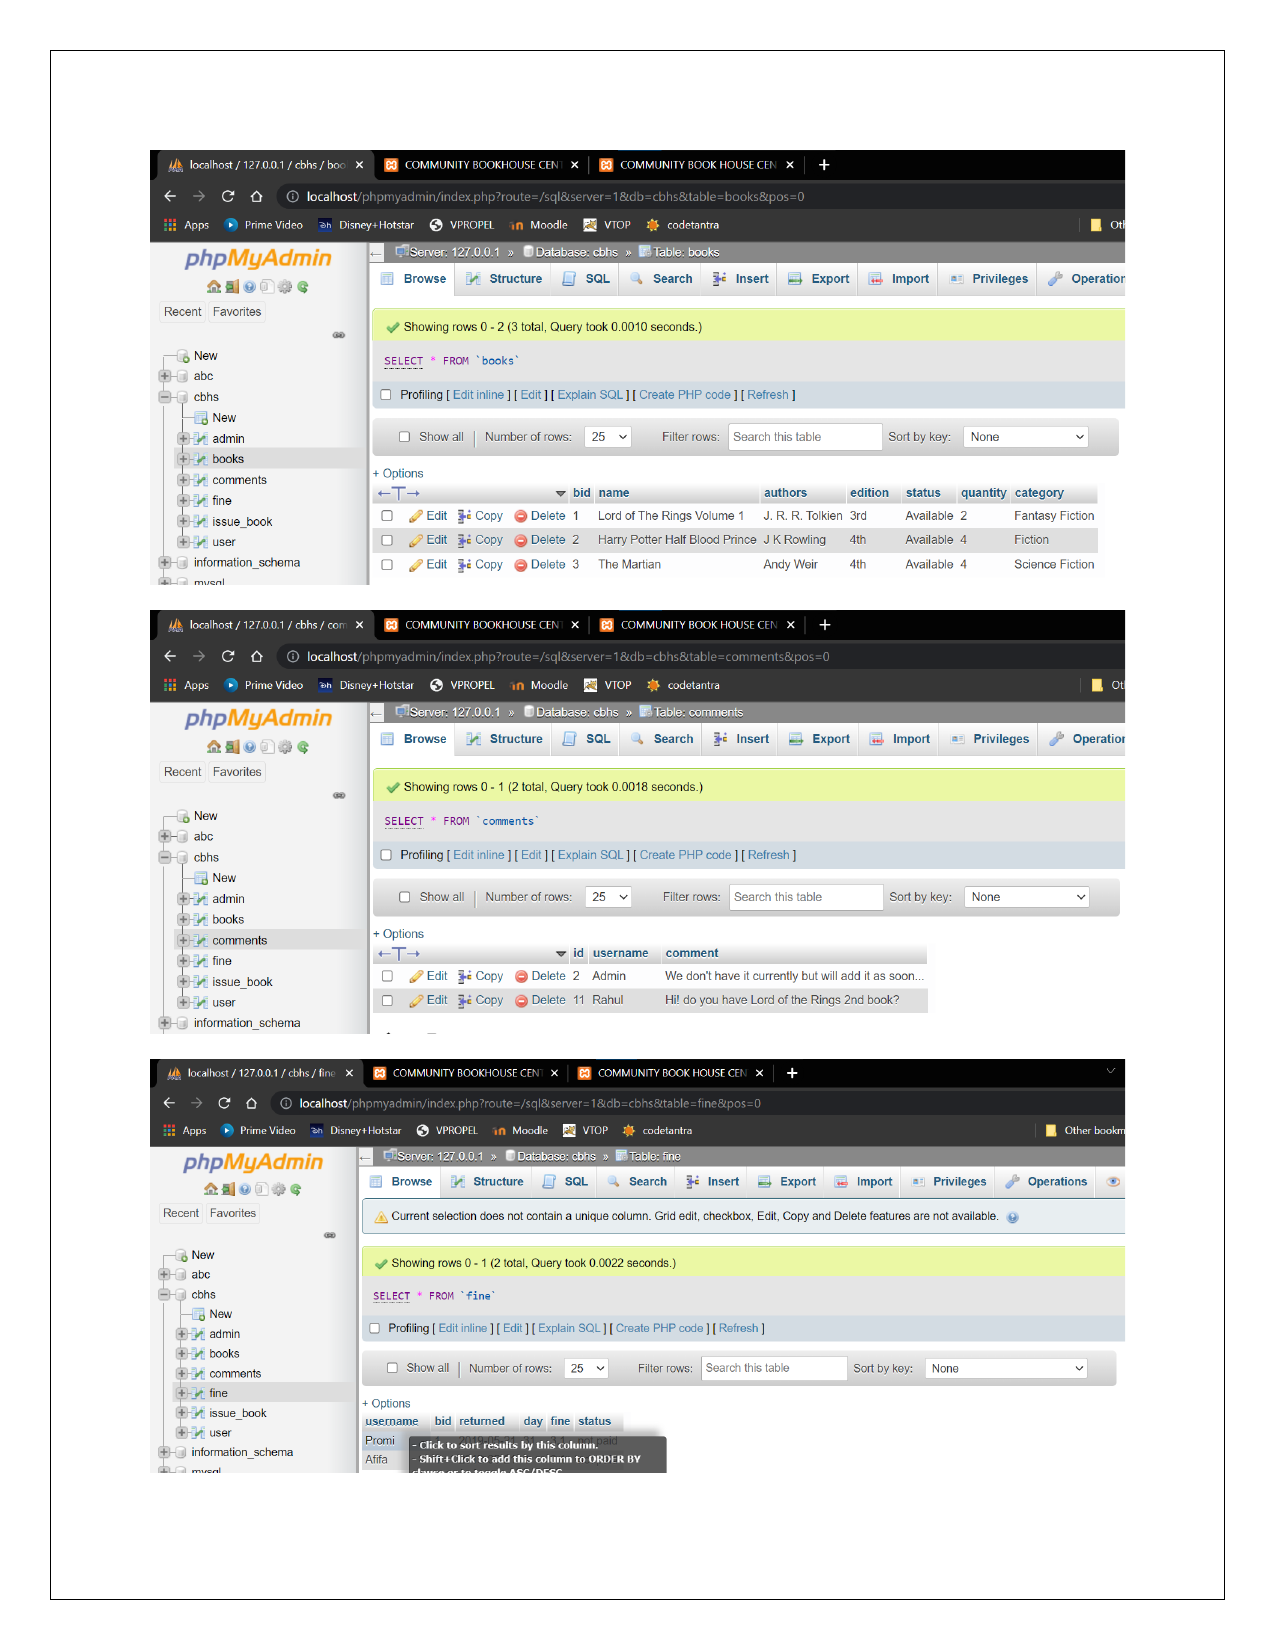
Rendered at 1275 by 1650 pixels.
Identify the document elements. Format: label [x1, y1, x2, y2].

picture [150, 1059, 1125, 1473]
picture [150, 610, 1125, 1034]
picture [150, 150, 1125, 585]
